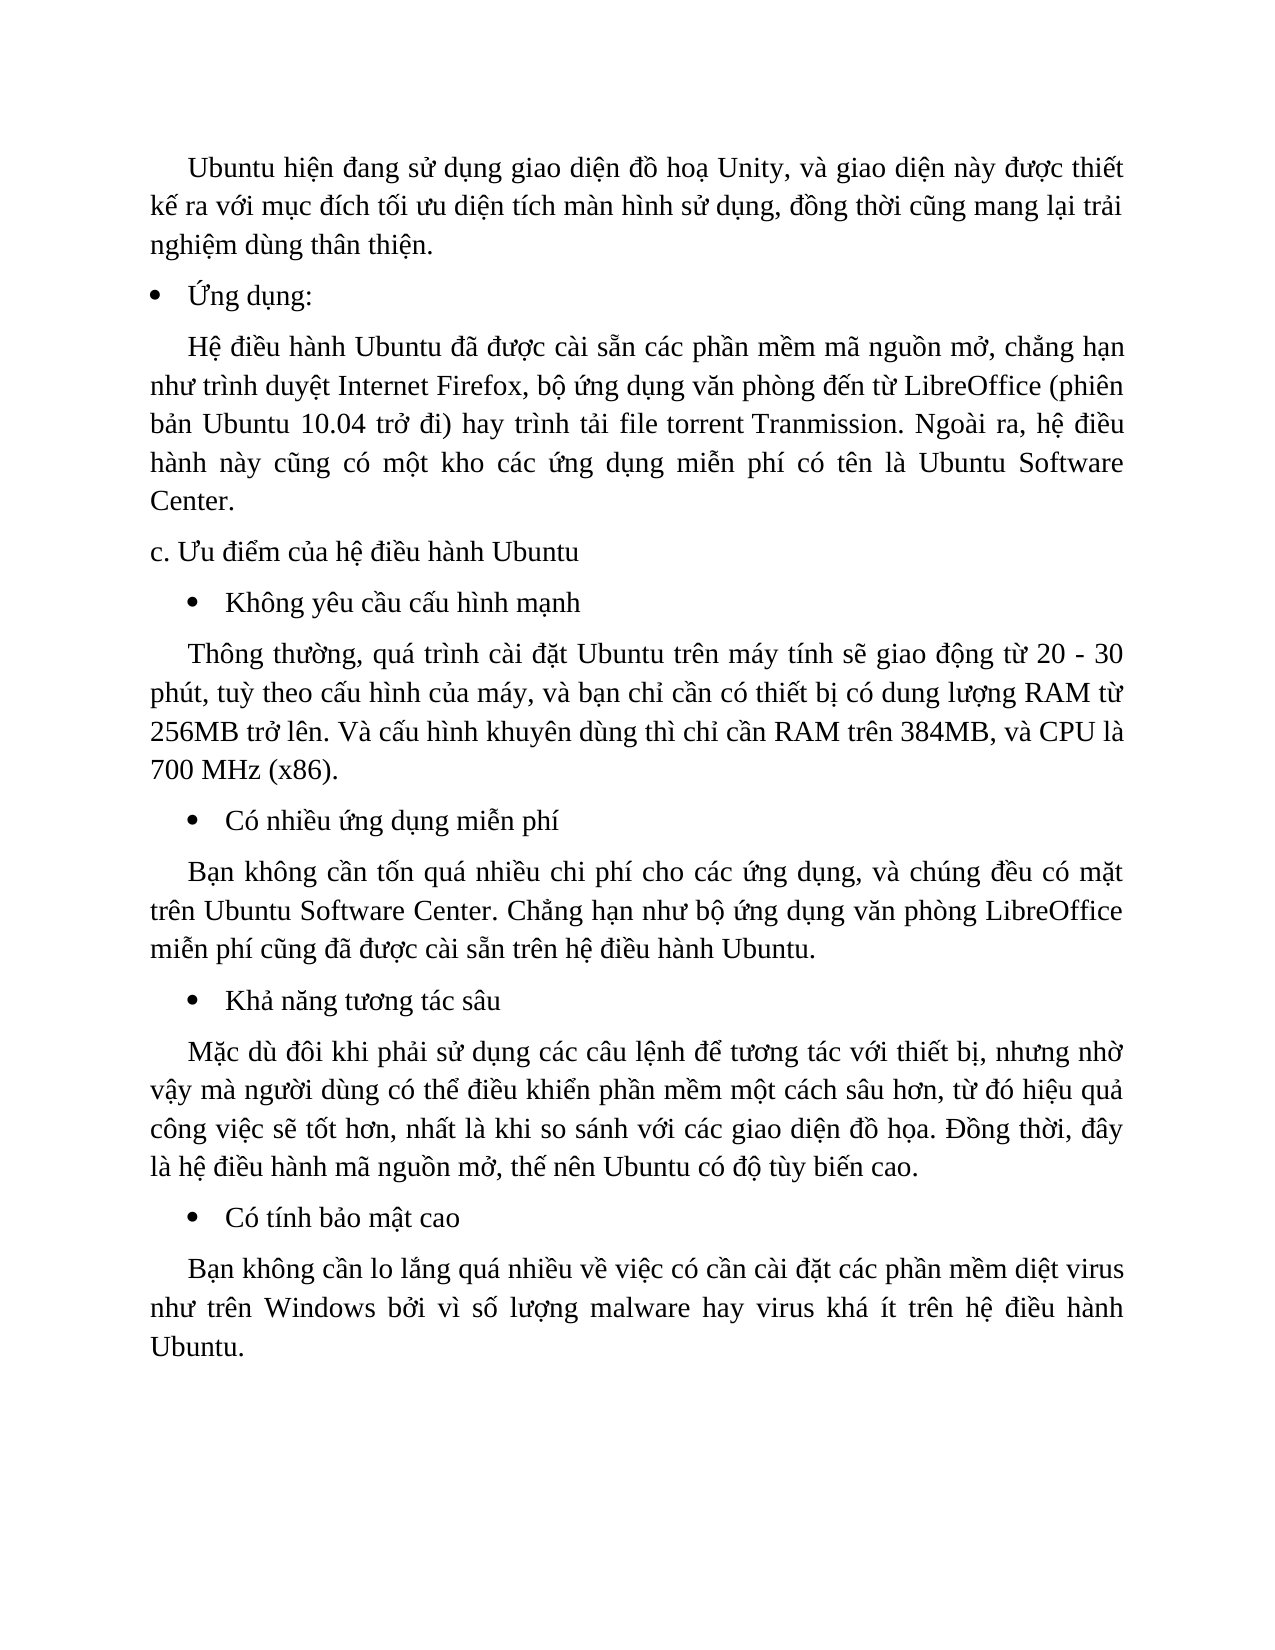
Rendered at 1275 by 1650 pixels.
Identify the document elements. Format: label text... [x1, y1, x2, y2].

text Bạn không cần lo lắng quá nhiều về việc có cần cài đặt các phần mềm diệt virus như trên Windows bởi vì số lượng malware hay virus khá ít trên hệ điều hành Ubuntu. [150, 1252, 1125, 1362]
text c. Ưu điểm của hệ điều hành Ubuntu [150, 534, 1125, 568]
text Thông thường, quá trình cài đặt Ubuntu trên máy tính sẽ giao động từ 20 - 30 phút, tuỳ theo cấu hình của máy, và bạn chỉ cần có thiết bị có dung lượng RAM từ 256MB trở lên. Và cấu hình khuyên dùng thì chỉ cần RAM trên 384MB, và CPU là 700 MHz (x86). [150, 637, 1125, 786]
text Mặc dù đôi khi phải sử dụng các câu lệnh để tương tác với thiết bị, nhưng nhờ vậy mà người dùng có thể điều khiển phần mềm một cách sâu hơn, từ đó hiệu quả công việc sẽ tốt hơn, nhất là khi so sánh với các giao diện đồ họa. Đồng thời, đây là hệ điều hành mã nguồn mở, thế nên Ubuntu có độ tùy biến cao. [150, 1034, 1125, 1183]
list Ứng dụng: [150, 278, 1125, 312]
list Khả năng tương tác sâu [187, 983, 1125, 1016]
list Có nhiều ứng dụng miễn phí [187, 803, 1125, 837]
list Có tính bảo mật cao [187, 1200, 1125, 1234]
text Hệ điều hành Ubuntu đã được cài sẵn các phần mềm mã nguồn mở, chẳng hạn như trình duyệt Internet Firefox, bộ ứng dụng văn phòng đến từ LibreOffice (phiên bản Ubuntu 10.04 trở đi) hay trình tải file torrent Tranmission. Ngoài ra, hệ điều hành này cũng có một kho các ứng dụng miễn phí có tên là Ubuntu Software Center. [150, 329, 1125, 517]
text Ubuntu hiện đang sử dụng giao diện đồ hoạ Unity, và giao diện này được thiết kế ra với mục đích tối ưu diện tích màn hình sử dụng, đồng thời cũng mang lại trải nghiệm dùng thân thiện. [150, 150, 1125, 261]
list Không yêu cầu cấu hình mạnh [187, 586, 1125, 619]
text Bạn không cần tốn quá nhiều chi phí cho các ứng dụng, và chúng đều có mặt trên Ubuntu Software Center. Chẳng hạn như bộ ứng dụng văn phòng LibreOffice miễn phí cũng đã được cài sẵn trên hệ điều hành Ubuntu. [150, 854, 1125, 965]
